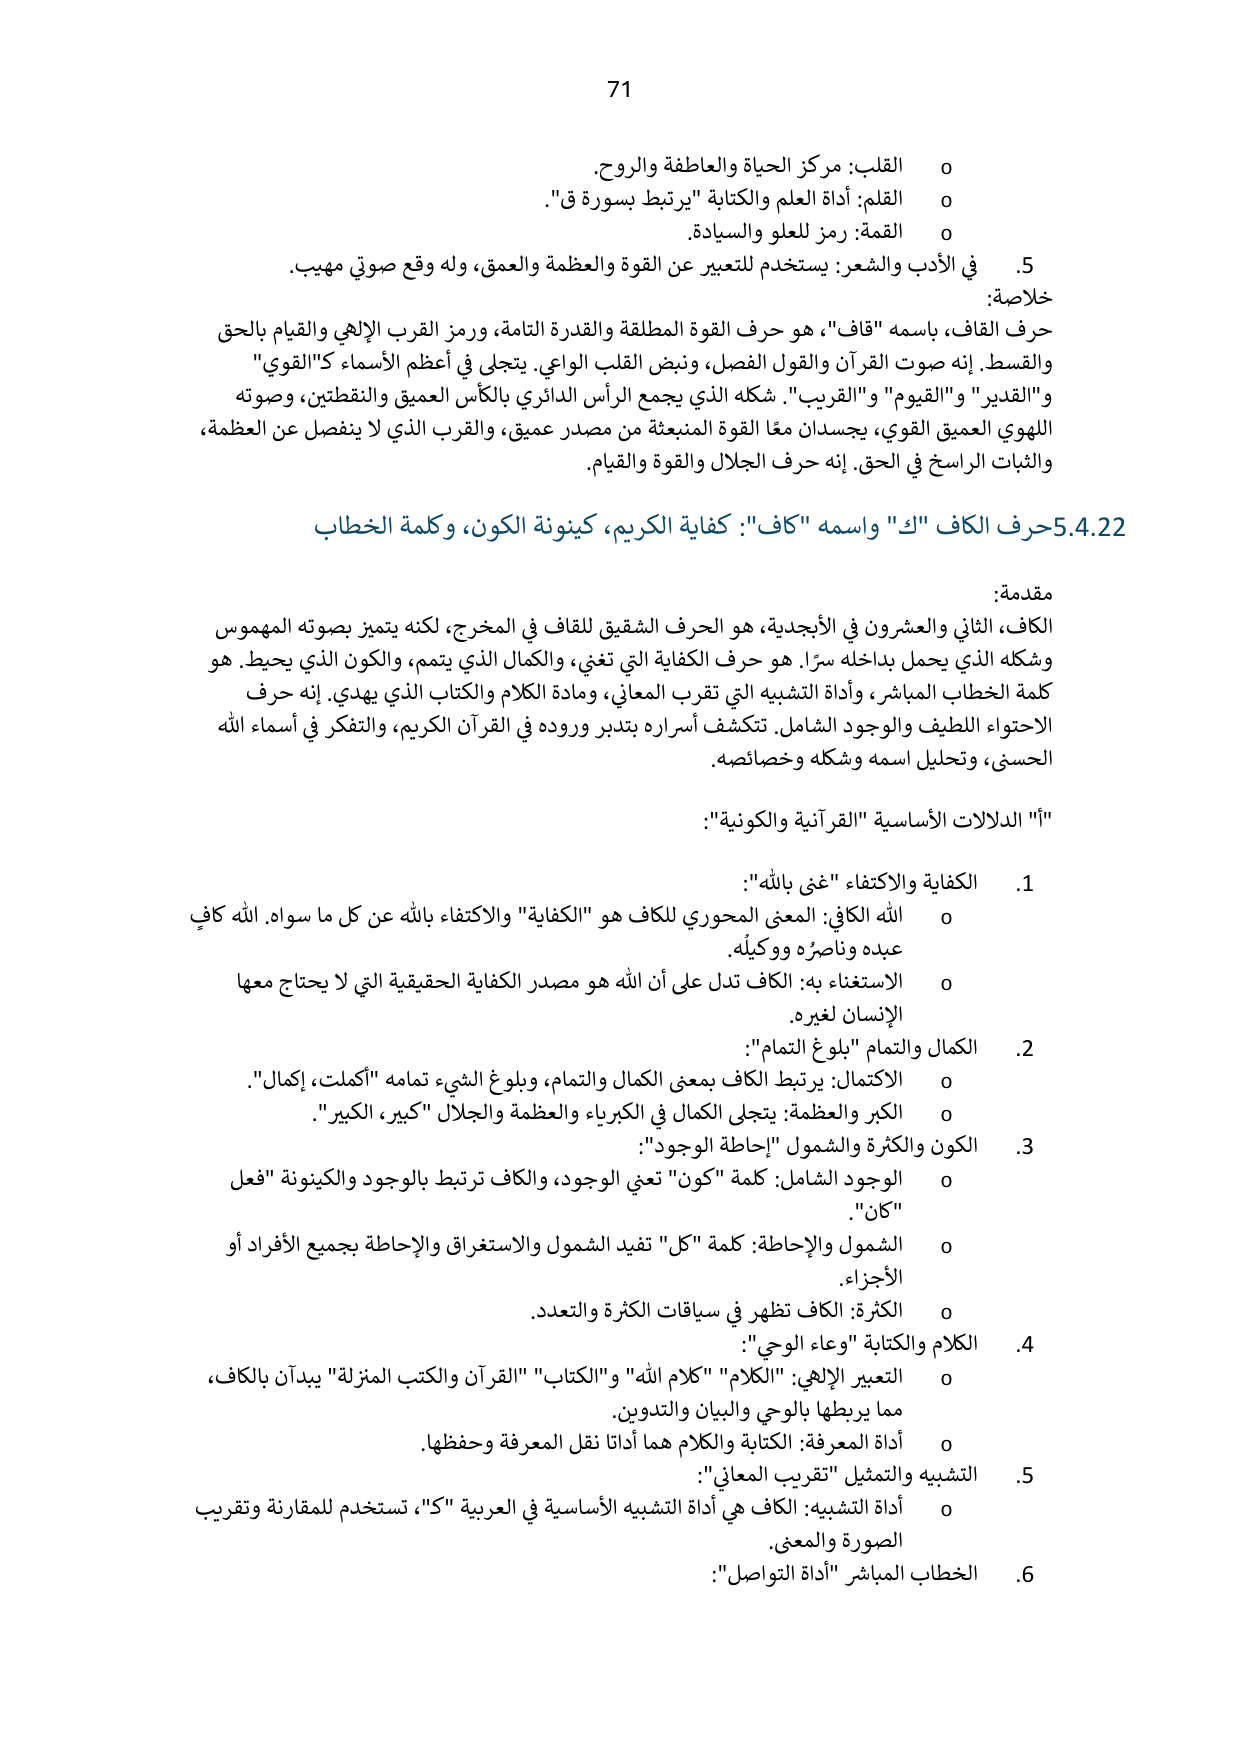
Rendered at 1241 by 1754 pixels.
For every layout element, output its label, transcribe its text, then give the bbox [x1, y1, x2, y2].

list التشبيه والتمثيل "تقريب المعاني": [187, 1460, 1015, 1490]
text "أ" الدلالات الأساسية "القرآنية والكونية": [187, 805, 1053, 836]
list القمة: رمز للعلو والسيادة. [187, 216, 940, 246]
list الخطاب المباشر "أداة التواصل": [187, 1558, 1015, 1589]
list الشمول والإحاطة: كلمة "كل" تفيد الشمول والاستغراق والإحاطة بجميع الأفراد أو الأجزاء. [187, 1229, 940, 1293]
list الكبر والعظمة: يتجلى الكمال في الكبرياء والعظمة والجلال "كبير، الكبير". [187, 1098, 940, 1128]
list الاستغناء به: الكاف تدل على أن الله هو مصدر الكفاية الحقيقية التي لا يحتاج معها الإنسان لغيره. [187, 966, 940, 1029]
text مقدمة: الكاف، الثاني والعشرون في الأبجدية، هو الحرف الشقيق للقاف في المخرج، لكنه يتميز بصوته المهموس وشكله الذي يحمل بداخله سرًا. هو حرف الكفاية التي تغني، والكمال الذي يتمم، والكون الذي يحيط. هو كلمة الخطاب المباشر، وأداة التشبيه التي تقرب المعاني، ومادة الكلام والكتاب الذي يهدي. إنه حرف الاحتواء اللطيف والوجود الشامل. تتكشف أسراره بتدبر وروده في القرآن الكريم، والتفكر في أسماء الله الحسنى، وتحليل اسمه وشكله وخصائصه. [187, 578, 1053, 773]
list في الأدب والشعر: يستخدم للتعبير عن القوة والعظمة والعمق، وله وقع صوتي مهيب. [187, 249, 1015, 279]
list أداة المعرفة: الكتابة والكلام هما أداتا نقل المعرفة وحفظها. [187, 1427, 940, 1457]
list التعبير الإلهي: "الكلام" "كلام الله" و"الكتاب" "القرآن والكتب المنزلة" يبدآن بالكاف، مما يربطها بالوحي والبيان والتدوين. [187, 1361, 940, 1424]
list أداة التشبيه: الكاف هي أداة التشبيه الأساسية في العربية "كـ"، تستخدم للمقارنة وتقريب الصورة والمعنى. [187, 1493, 940, 1556]
list الكون والكثرة والشمول "إحاطة الوجود": [187, 1131, 1015, 1161]
list الوجود الشامل: كلمة "كون" تعني الوجود، والكاف ترتبط بالوجود والكينونة "فعل "كان". [187, 1163, 940, 1227]
list القلب: مركز الحياة والعاطفة والروح. [187, 150, 940, 181]
list الكمال والتمام "بلوغ التمام": [187, 1032, 1015, 1062]
list الكلام والكتابة "وعاء الوحي": [187, 1328, 1015, 1358]
list الكثرة: الكاف تظهر في سياقات الكثرة والتعدد. [187, 1295, 940, 1326]
text خلاصة: حرف القاف، باسمه "قاف"، هو حرف القوة المطلقة والقدرة التامة، ورمز القرب الإلهي والقيام بالحق والقسط. إنه صوت القرآن والقول الفصل، ونبض القلب الواعي. يتجلى في أعظم الأسماء كـ"القوي" و"القدير" و"القيوم" و"القريب". شكله الذي يجمع الرأس الدائري بالكأس العميق والنقطتين، وصوته اللهوي العميق القوي، يجسدان معًا القوة المنبعثة من مصدر عميق، والقرب الذي لا ينفصل عن العظمة، والثبات الراسخ في الحق. إنه حرف الجلال والقوة والقيام. [187, 282, 1053, 477]
list الاكتمال: يرتبط الكاف بمعنى الكمال والتمام، وبلوغ الشيء تمامه "أكملت، إكمال". [187, 1065, 940, 1095]
subtitle حرف الكاف "ك" واسمه "كاف": كفاية الكريم، كينونة الكون، وكلمة الخطاب [187, 508, 1053, 544]
list الكفاية والاكتفاء "غنى بالله": [187, 867, 1015, 898]
list الله الكافي: المعنى المحوري للكاف هو "الكفاية" والاكتفاء بالله عن كل ما سواه. الله كافٍ عبده وناصرُه ووكيلُه. [187, 900, 940, 963]
list القلم: أداة العلم والكتابة "يرتبط بسورة ق". [187, 183, 940, 213]
